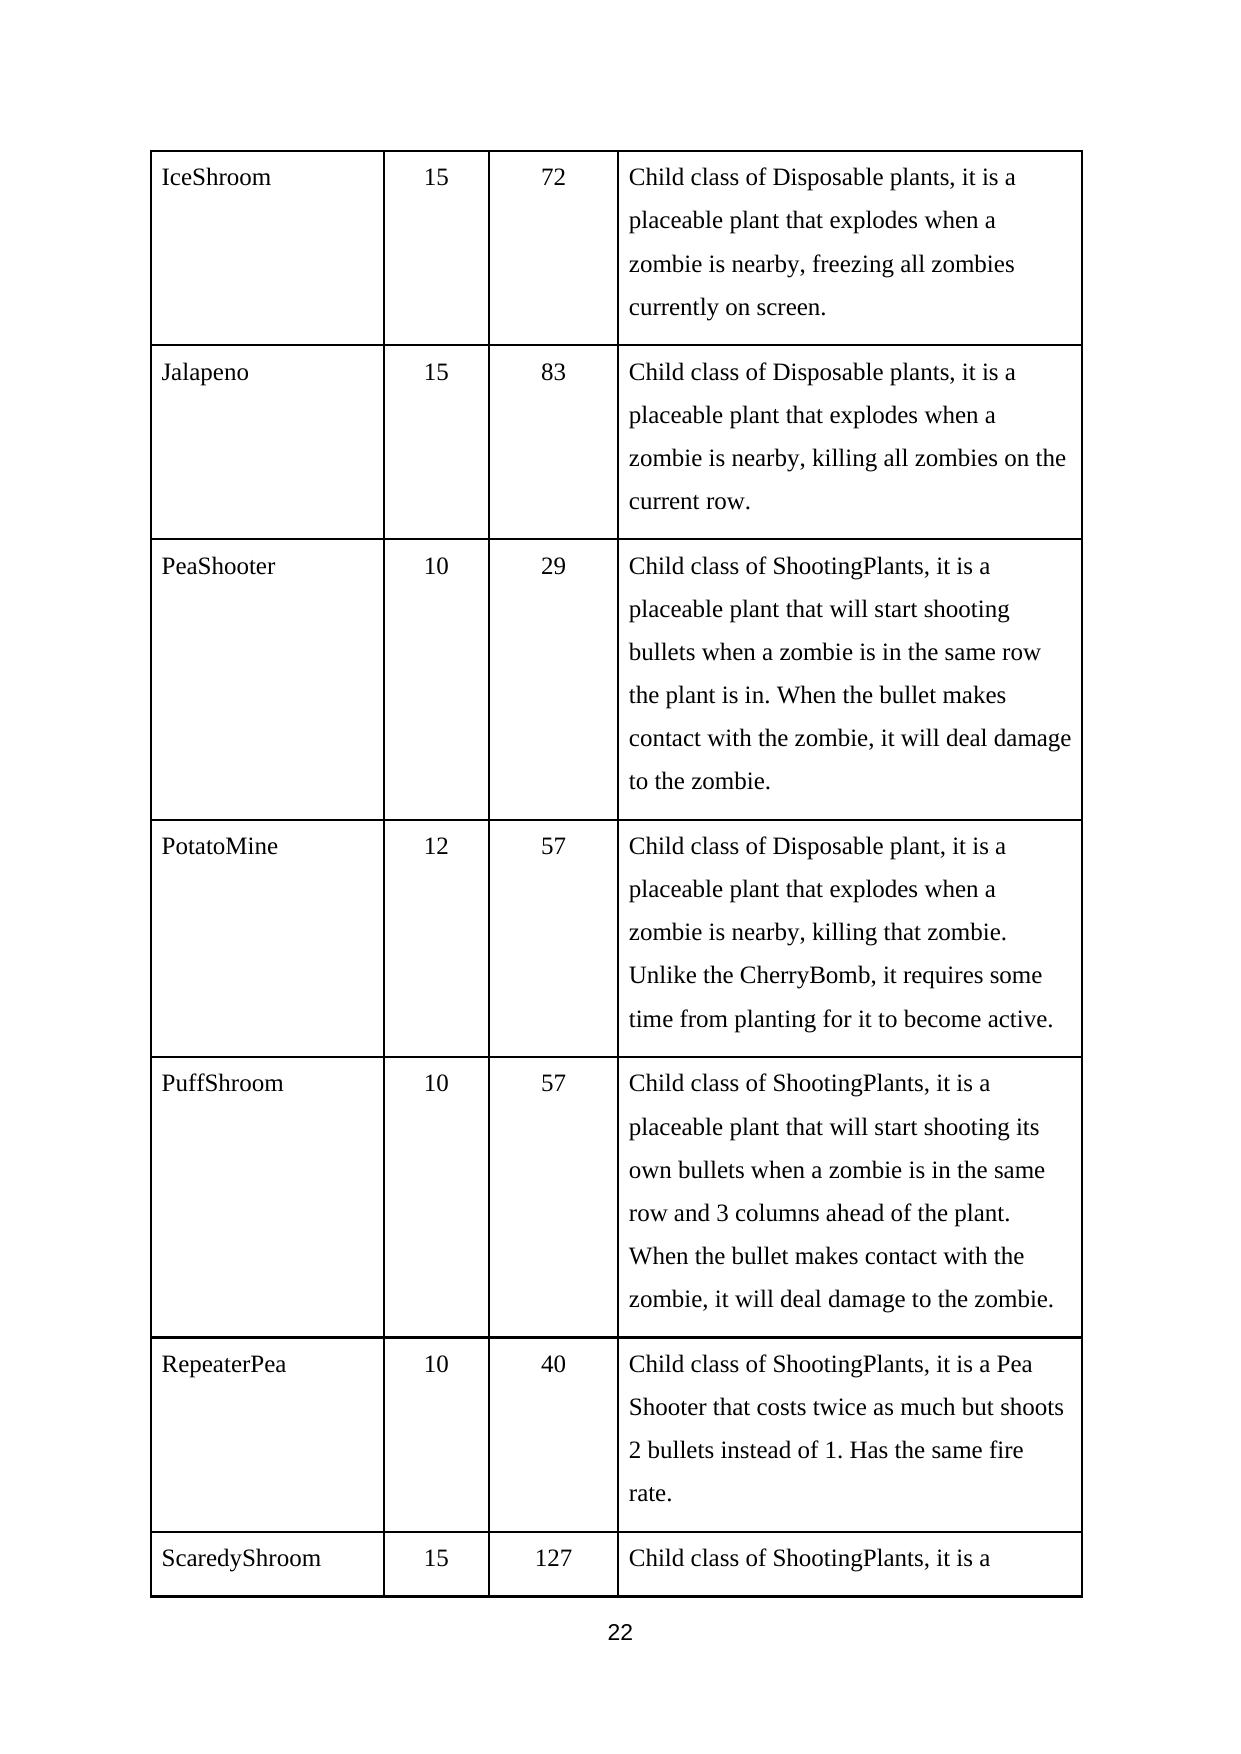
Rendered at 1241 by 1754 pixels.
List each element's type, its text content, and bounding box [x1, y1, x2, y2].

table_cell 12 [385, 821, 488, 1056]
table_cell 10 [385, 540, 488, 819]
table_cell 15 [385, 1533, 488, 1595]
table_cell Child class of Disposable plants, it is a placeable plant that explodes when a zombie is nearby, freezing all zombies currently on screen. [619, 152, 1081, 344]
table_cell 83 [490, 346, 617, 538]
table_cell PuffShroom [152, 1058, 383, 1336]
table_cell Child class of ShootingPlants, it is a placeable plant that will start shooting its own bullets when a zombie is in the same row and 3 columns ahead of the plant. When the bullet makes contact with the zombie, it will deal damage to the zombie. [619, 1058, 1081, 1336]
table_cell Child class of Disposable plant, it is a placeable plant that explodes when a zombie is nearby, killing that zombie. Unlike the CherryBomb, it requires some time from planting for it to become active. [619, 821, 1081, 1056]
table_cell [619, 1533, 1081, 1595]
table_cell Child class of ShootingPlants, it is a Pea Shooter that costs twice as much but shoots 2 bullets instead of 1. Has the same fire rate. [619, 1339, 1081, 1531]
table_cell 10 [385, 1058, 488, 1336]
table_cell RepeaterPea [152, 1339, 383, 1531]
table_cell ScaredyShroom [152, 1533, 383, 1595]
table_cell 57 [490, 1058, 617, 1336]
table_cell Jalapeno [152, 346, 383, 538]
table_cell 40 [490, 1339, 617, 1531]
table_cell IceShroom [152, 152, 383, 344]
table_cell 15 [385, 346, 488, 538]
table_cell PeaShooter [152, 540, 383, 819]
table_cell Child class of ShootingPlants, it is a placeable plant that will start shooting bullets when a zombie is in the same row the plant is in. When the bullet makes contact with the zombie, it will deal damage to the zombie. [619, 540, 1081, 819]
table_cell 57 [490, 821, 617, 1056]
table_cell 10 [385, 1339, 488, 1531]
table_cell PotatoMine [152, 821, 383, 1056]
table_cell 29 [490, 540, 617, 819]
table_cell 15 [385, 152, 488, 344]
table_cell Child class of Disposable plants, it is a placeable plant that explodes when a zombie is nearby, killing all zombies on the current row. [619, 346, 1081, 538]
table_cell 127 [490, 1533, 617, 1595]
table_cell 72 [490, 152, 617, 344]
